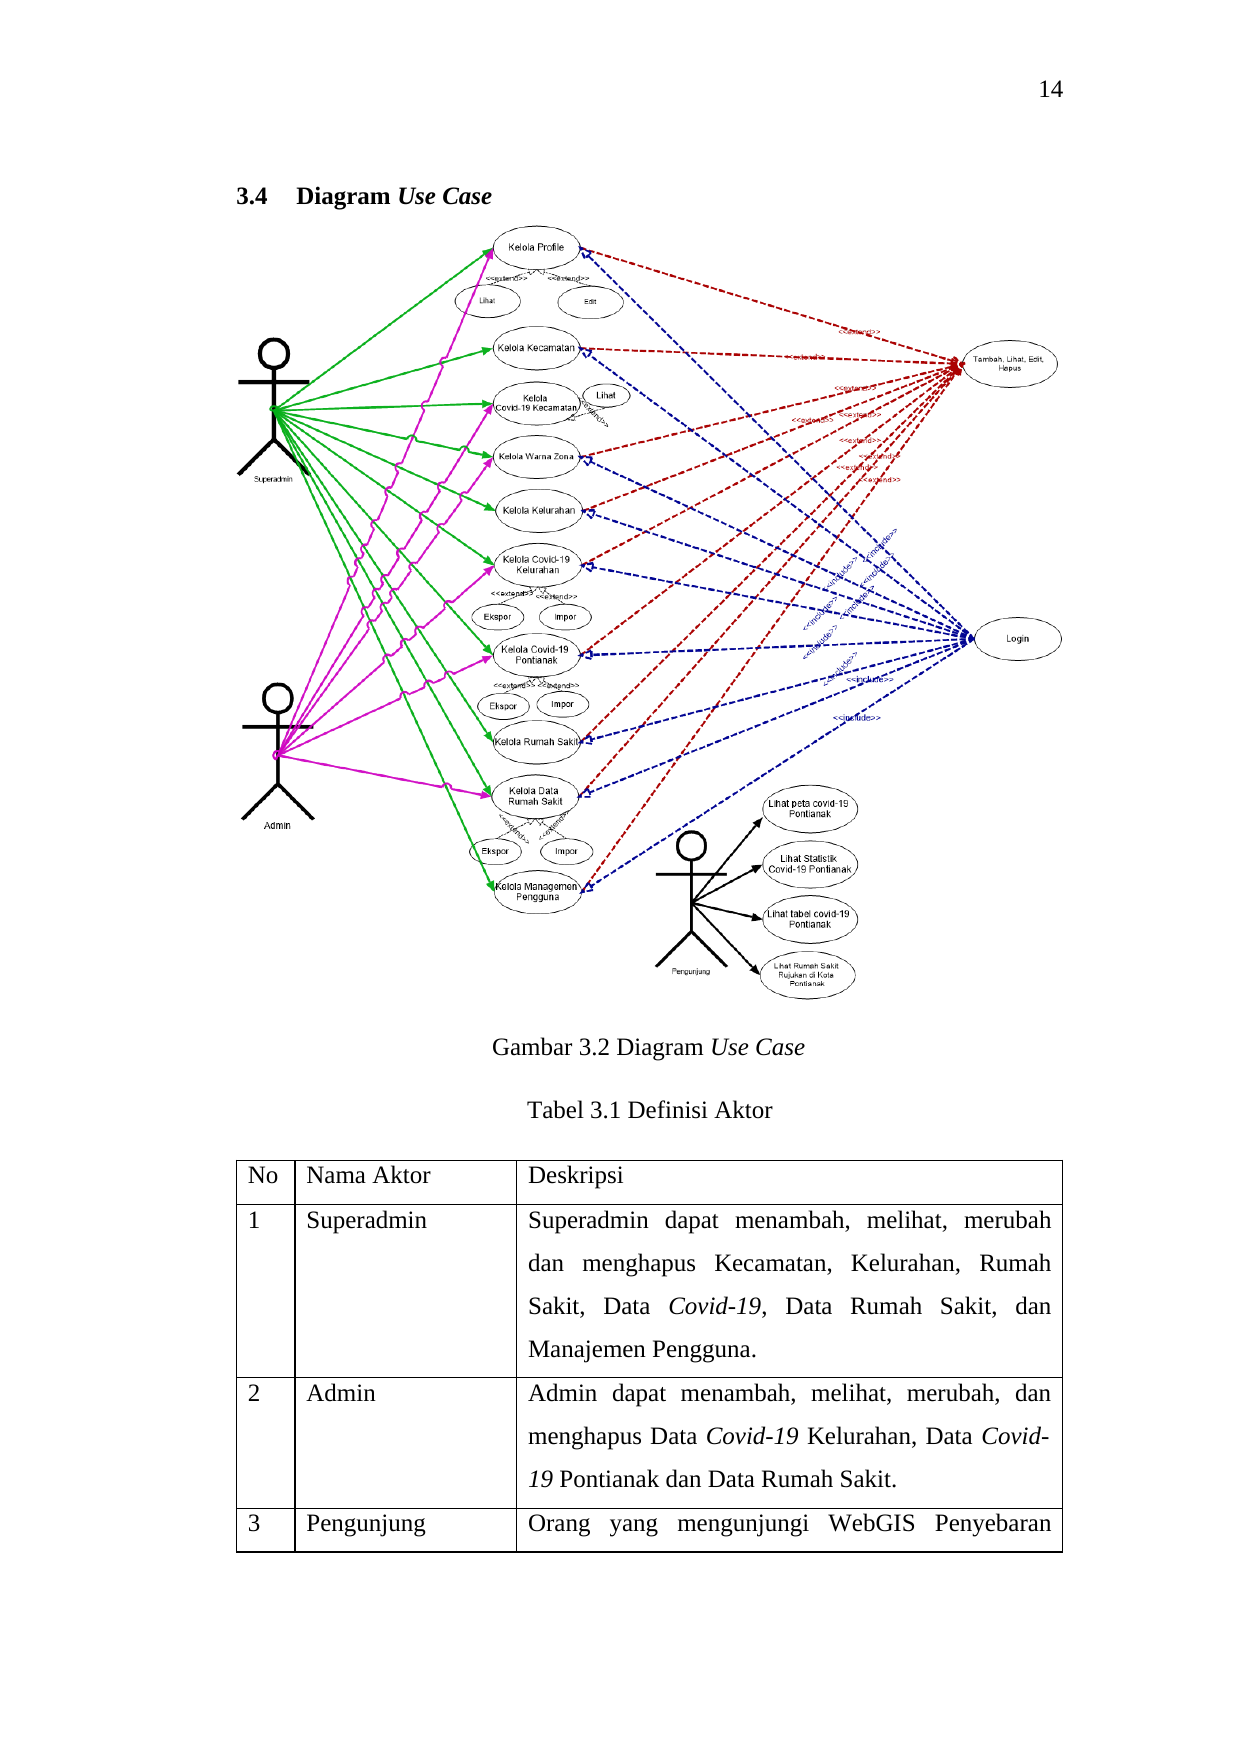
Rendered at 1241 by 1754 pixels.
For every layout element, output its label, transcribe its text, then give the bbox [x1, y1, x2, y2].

table_cell 3 [237, 1509, 294, 1551]
text Tabel 3.1 Definisi Aktor [236, 1096, 1063, 1124]
table_cell Superadmin dapat menambah, melihat, merubah dan menghapus Kecamatan, Kelurahan, Rumah Sakit, Data Covid-19, Data Rumah Sakit, dan Manajemen Pengguna. [517, 1205, 1062, 1377]
table_header No [237, 1161, 294, 1204]
subtitle Diagram Use Case [236, 181, 1063, 210]
table_cell Admin dapat menambah, melihat, merubah, dan menghapus Data Covid-19 Kelurahan, Data Covid-19 Pontianak dan Data Rumah Sakit. [517, 1378, 1062, 1507]
table_cell Superadmin [296, 1205, 516, 1377]
table_cell Admin [296, 1378, 516, 1507]
table_header Deskripsi [517, 1161, 1062, 1204]
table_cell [517, 1509, 1062, 1551]
table_cell Pengunjung [296, 1509, 516, 1551]
table_cell 2 [237, 1378, 294, 1507]
picture [236, 224, 1063, 1001]
table_header Nama Aktor [296, 1161, 516, 1204]
table_cell 1 [237, 1205, 294, 1377]
